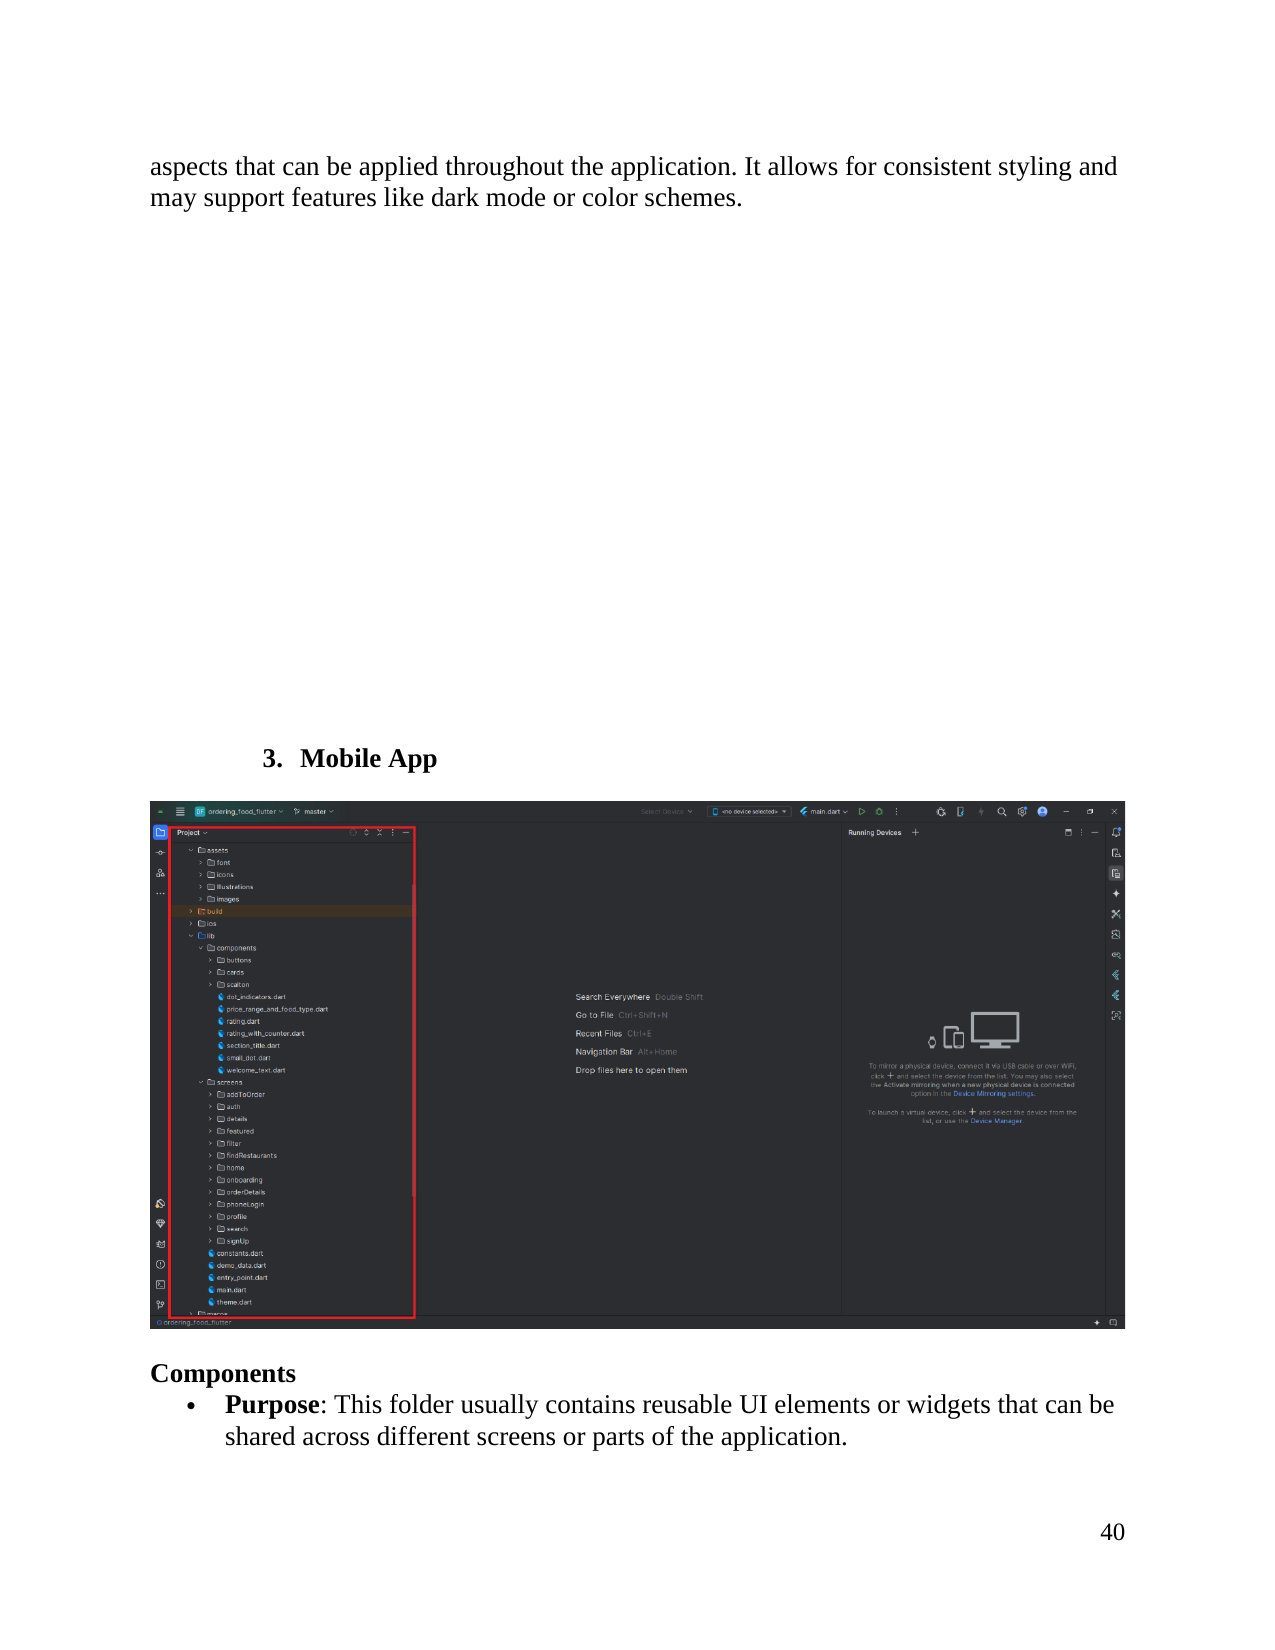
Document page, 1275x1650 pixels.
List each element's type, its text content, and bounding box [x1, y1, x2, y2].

text Component: Component refers to a reusable piece of UI that encapsulates its own structure, styling, and behavior. Components can be functional or class-based, and they help in structuring the application by breaking it down into manageable parts. [150, 150, 1125, 243]
picture [150, 274, 1125, 802]
text Theme: This typically refers to the styling and visual presentation of the application. A "Theme" component or file would define colors, fonts, spacing, and other style-related aspects that can be applied throughout the application. It allows for consistent styling and may support features like dark mode or color schemes. [150, 833, 1125, 957]
